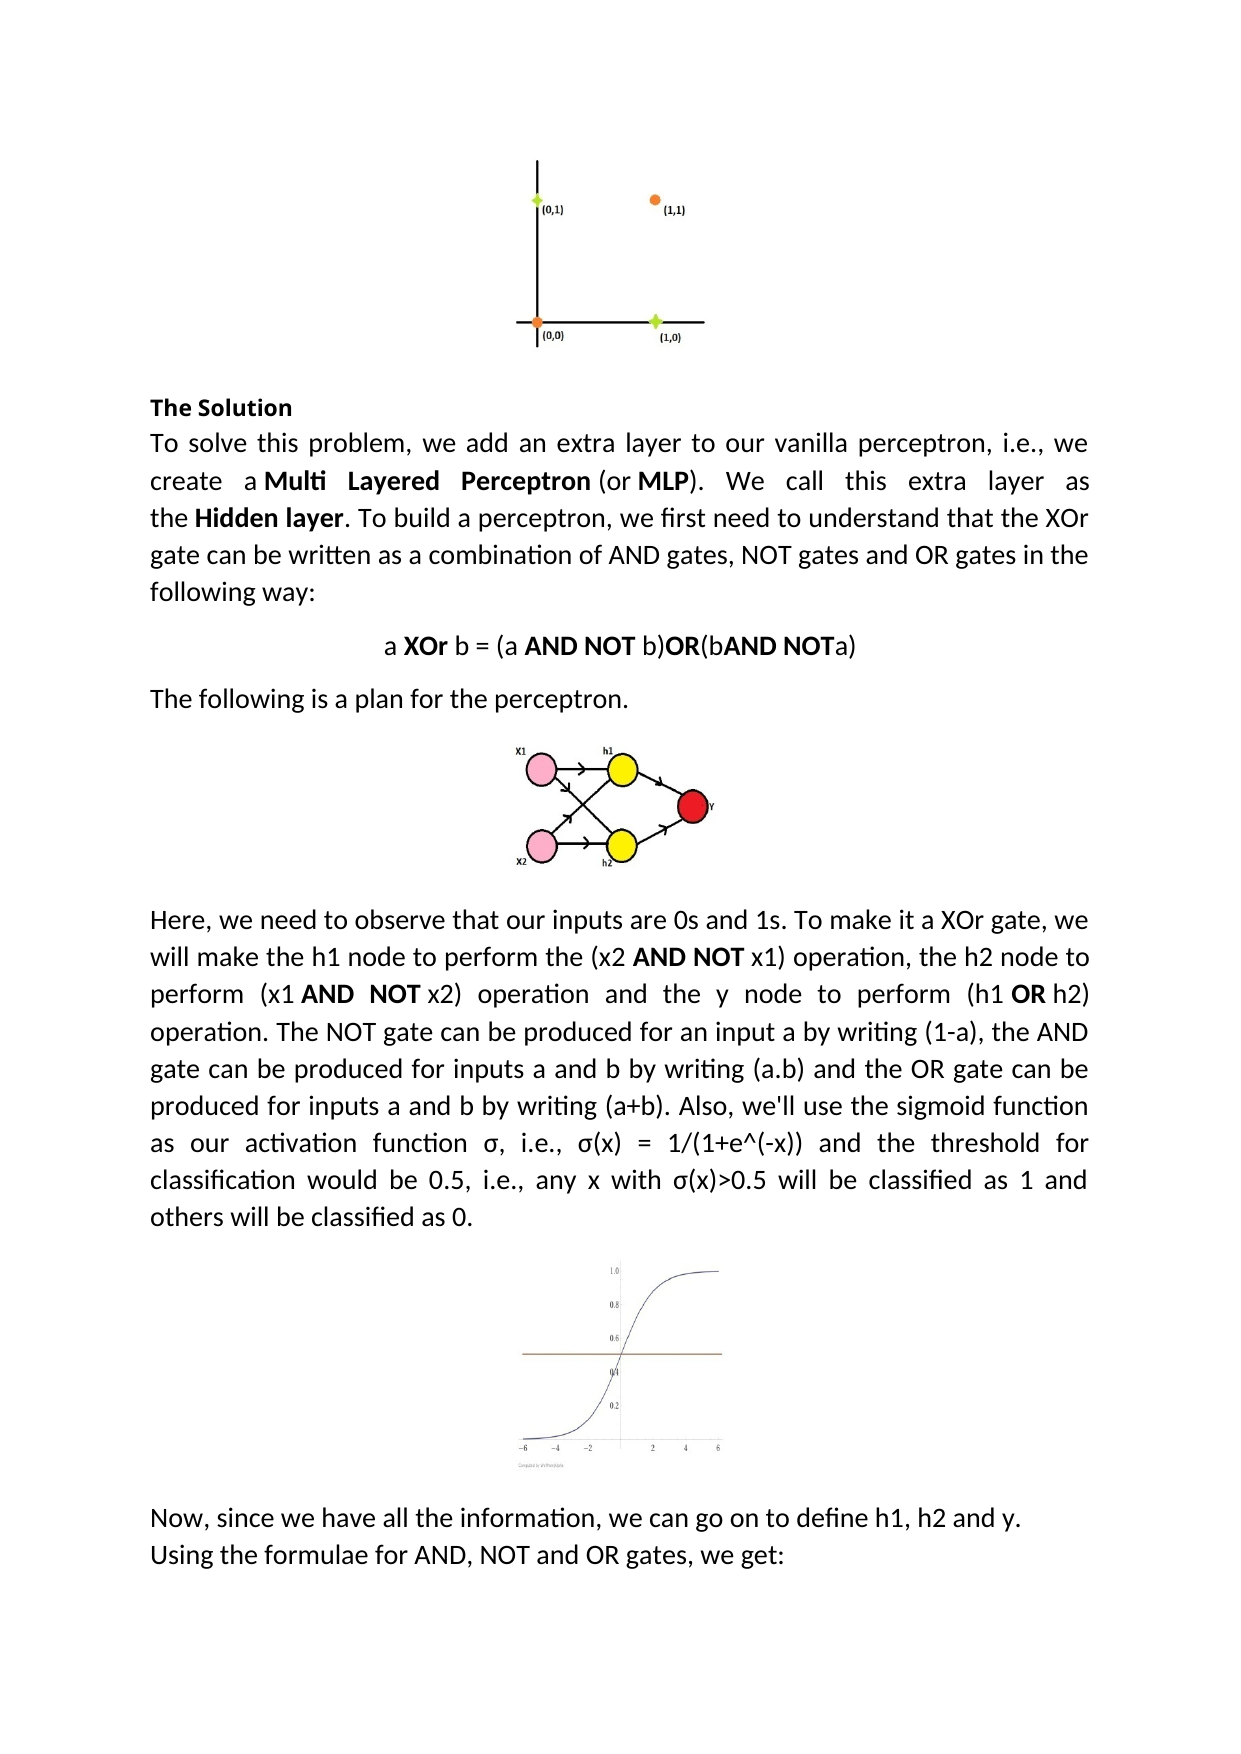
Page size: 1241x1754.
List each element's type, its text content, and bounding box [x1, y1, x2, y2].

picture [508, 735, 732, 884]
picture [510, 150, 730, 369]
text Here, we need to observe that our inputs are 0s and 1s. To make it a XOr gate, we will make the h1 node to perform the (x2 AND NOT x1) operation, the h2 node to perform (x1 AND NOT x2) operation and the y node to perform (h1 OR h2) operation. The NOT gate can be produced for an input a by writing (1-a), the AND gate can be produced for inputs a and b by writing (a.b) and the OR gate can be produced for inputs a and b by writing (a+b). Also, we'll use the sigmoid function as our activation function σ, i.e., σ(x) = 1/(1+e^(-x)) and the threshold for classification would be 0.5, i.e., any x with σ(x)>0.5 will be classified as 1 and others will be classified as 0. [150, 902, 1090, 1233]
text Now, since we have all the information, we can go on to define h1, h2 and y. Using the formulae for AND, NOT and OR gates, we get: [150, 1500, 1090, 1571]
subtitle The Solution [150, 392, 1090, 423]
picture [506, 1252, 735, 1481]
text To solve this problem, we add an extra layer to our vanilla perceptron, i.e., we create a Multi Layered Perceptron (or MLP). We call this extra layer as the Hidden layer. To build a perceptron, we first need to understand that the XOr gate can be written as a combination of AND gates, NOT gates and OR gates in the following way: [150, 426, 1090, 608]
text The following is a plan for the perceptron. [150, 681, 1090, 716]
text a XOr b = (a AND NOT b)OR(bAND NOTa) [150, 628, 1090, 662]
